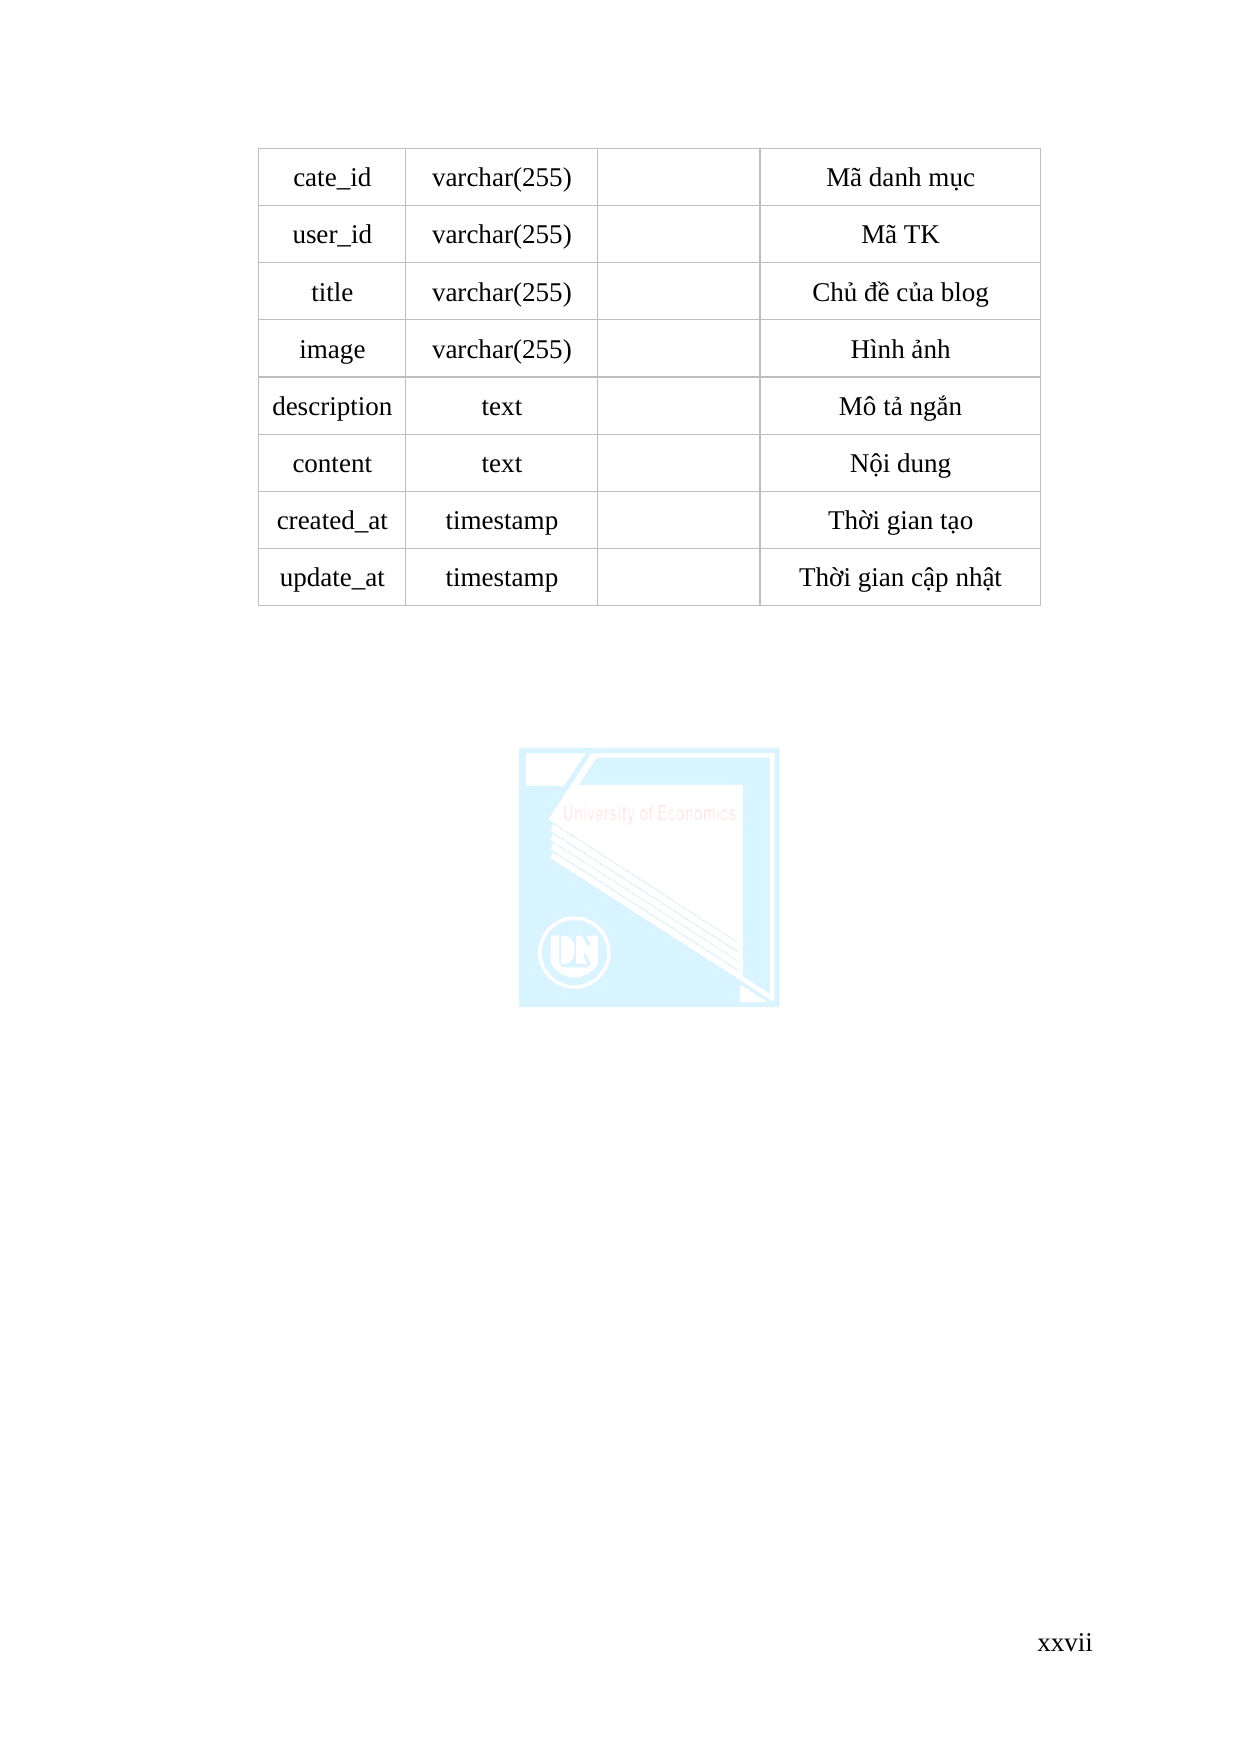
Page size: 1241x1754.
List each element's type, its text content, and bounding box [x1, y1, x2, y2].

table_cell varchar(255) [406, 263, 597, 319]
table_cell [598, 206, 759, 262]
table_cell varchar(255) [406, 206, 597, 262]
table_cell Mã danh mục [761, 149, 1040, 205]
table_cell [598, 378, 759, 434]
table_cell content [259, 435, 405, 491]
table_cell [598, 492, 759, 548]
table_cell [598, 263, 759, 319]
table_cell Thời gian cập nhật [761, 549, 1040, 605]
table_cell timestamp [406, 492, 597, 548]
table_cell Mô tả ngắn [761, 378, 1040, 434]
table_cell update_at [259, 549, 405, 605]
table_cell created_at [259, 492, 405, 548]
table_cell varchar(255) [406, 149, 597, 205]
table_cell varchar(255) [406, 320, 597, 376]
table_cell user_id [259, 206, 405, 262]
table_cell Hình ảnh [761, 320, 1040, 376]
table_cell [598, 435, 759, 491]
table_cell image [259, 320, 405, 376]
table_cell [598, 549, 759, 605]
table_cell Chủ đề của blog [761, 263, 1040, 319]
table_cell text [406, 378, 597, 434]
table_cell [598, 320, 759, 376]
table_cell description [259, 378, 405, 434]
table_cell Thời gian tạo [761, 492, 1040, 548]
table_cell timestamp [406, 549, 597, 605]
table_cell [598, 149, 759, 205]
table_cell Mã TK [761, 206, 1040, 262]
table_cell text [406, 435, 597, 491]
table_cell cate_id [259, 149, 405, 205]
table_cell title [259, 263, 405, 319]
table_cell Nội dung [761, 435, 1040, 491]
